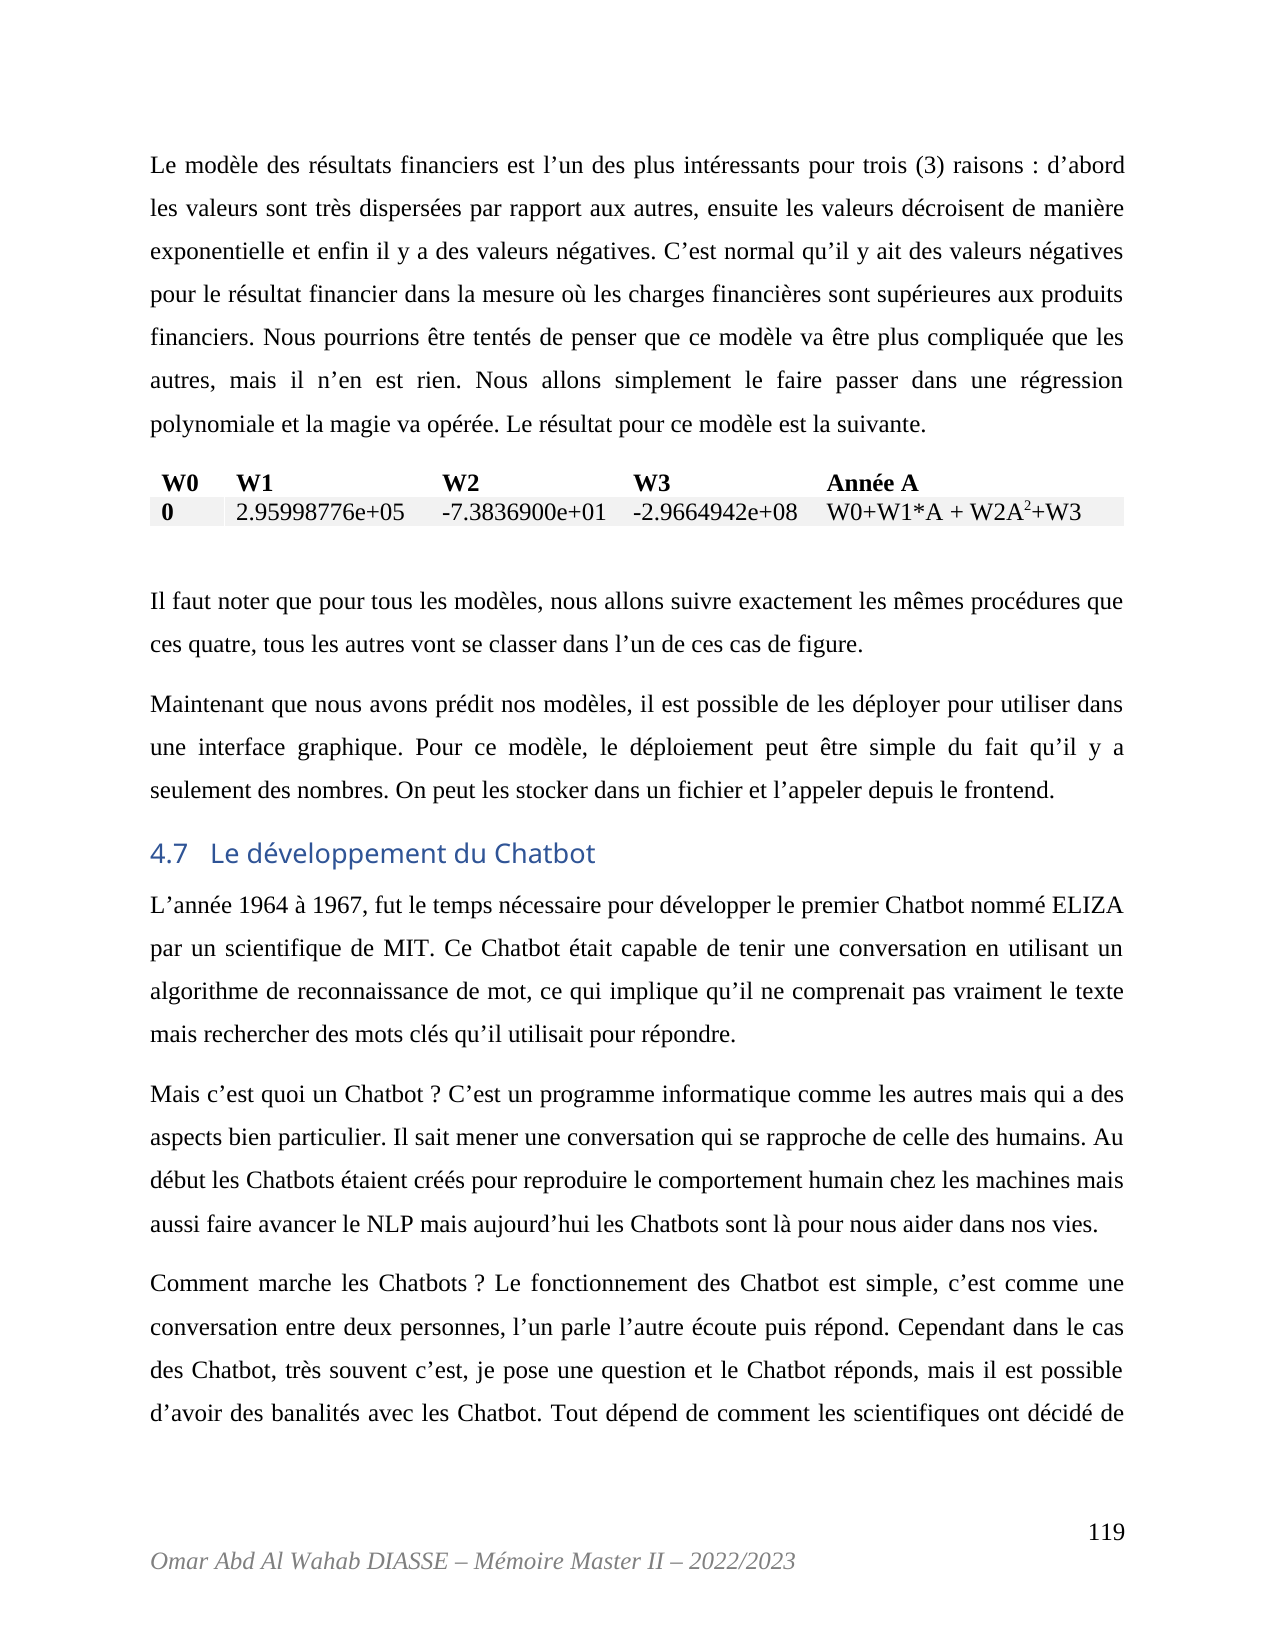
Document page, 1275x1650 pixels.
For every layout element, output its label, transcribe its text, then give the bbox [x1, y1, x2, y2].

subtitle Le développement du Chatbot [150, 835, 1125, 872]
text Maintenant que nous avons prédit nos modèles, il est possible de les déployer pour utiliser dans une interface graphique. Pour ce modèle, le déploiement peut être simple du fait qu’il y a seulement des nombres. On peut les stocker dans un fichier et l’appeler depuis le frontend. [150, 689, 1125, 804]
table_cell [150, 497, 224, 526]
text Mais c’est quoi un Chatbot ? C’est un programme informatique comme les autres mais qui a des aspects bien particulier. Il sait mener une conversation qui se rapproche de celle des humains. Au début les Chatbots étaient créés pour reproduire le comportement humain chez les machines mais aussi faire avancer le NLP mais aujourd’hui les Chatbots sont là pour nous aider dans nos vies. [150, 1079, 1125, 1237]
text Il faut noter que pour tous les modèles, nous allons suivre exactement les mêmes procédures que ces quatre, tous les autres vont se classer dans l’un de ces cas de figure. [150, 586, 1125, 658]
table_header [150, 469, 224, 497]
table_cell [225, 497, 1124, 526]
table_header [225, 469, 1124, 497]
text L’année 1964 à 1967, fut le temps nécessaire pour développer le premier Chatbot nommé ELIZA par un scientifique de MIT. Ce Chatbot était capable de tenir une conversation en utilisant un algorithme de reconnaissance de mot, ce qui implique qu’il ne comprenait pas vraiment le texte mais rechercher des mots clés qu’il utilisait pour répondre. [150, 890, 1125, 1048]
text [150, 1268, 1125, 1427]
text Le modèle des résultats financiers est l’un des plus intéressants pour trois (3) raisons : d’abord les valeurs sont très dispersées par rapport aux autres, ensuite les valeurs décroisent de manière exponentielle et enfin il y a des valeurs négatives. C’est normal qu’il y ait des valeurs négatives pour le résultat financier dans la mesure où les charges financières sont supérieures aux produits financiers. Nous pourrions être tentés de penser que ce modèle va être plus compliquée que les autres, mais il n’en est rien. Nous allons simplement le faire passer dans une régression polynomiale et la magie va opérée. Le résultat pour ce modèle est la suivante. [150, 150, 1125, 437]
